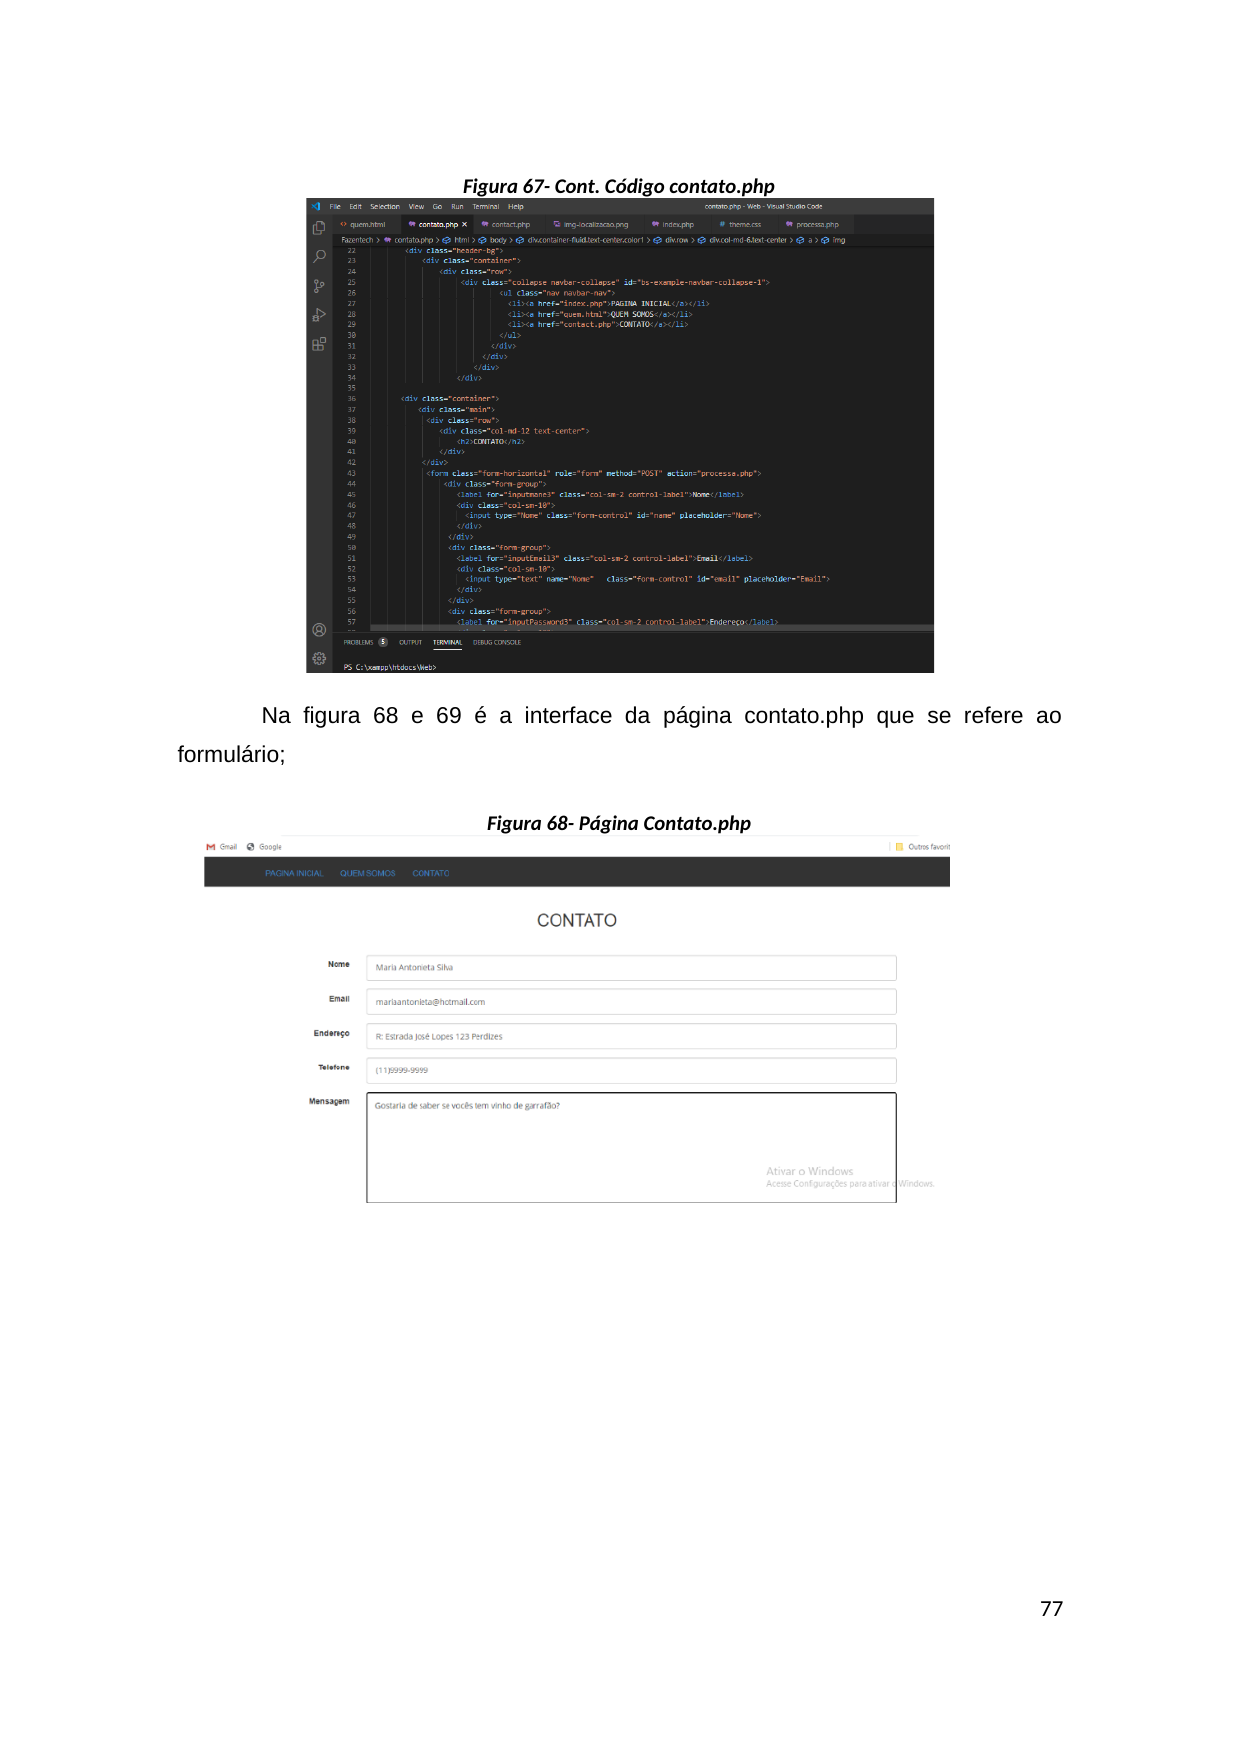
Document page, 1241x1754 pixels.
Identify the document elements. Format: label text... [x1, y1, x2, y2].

text Figura 67- Cont. Código contato.php [177, 173, 1063, 198]
picture [306, 198, 935, 673]
text Na figura 68 e 69 é a interface da página contato.php que se refere ao formulário; [177, 702, 1063, 768]
text Figura 68- Página Contato.php [177, 810, 1063, 835]
picture [204, 835, 950, 1203]
